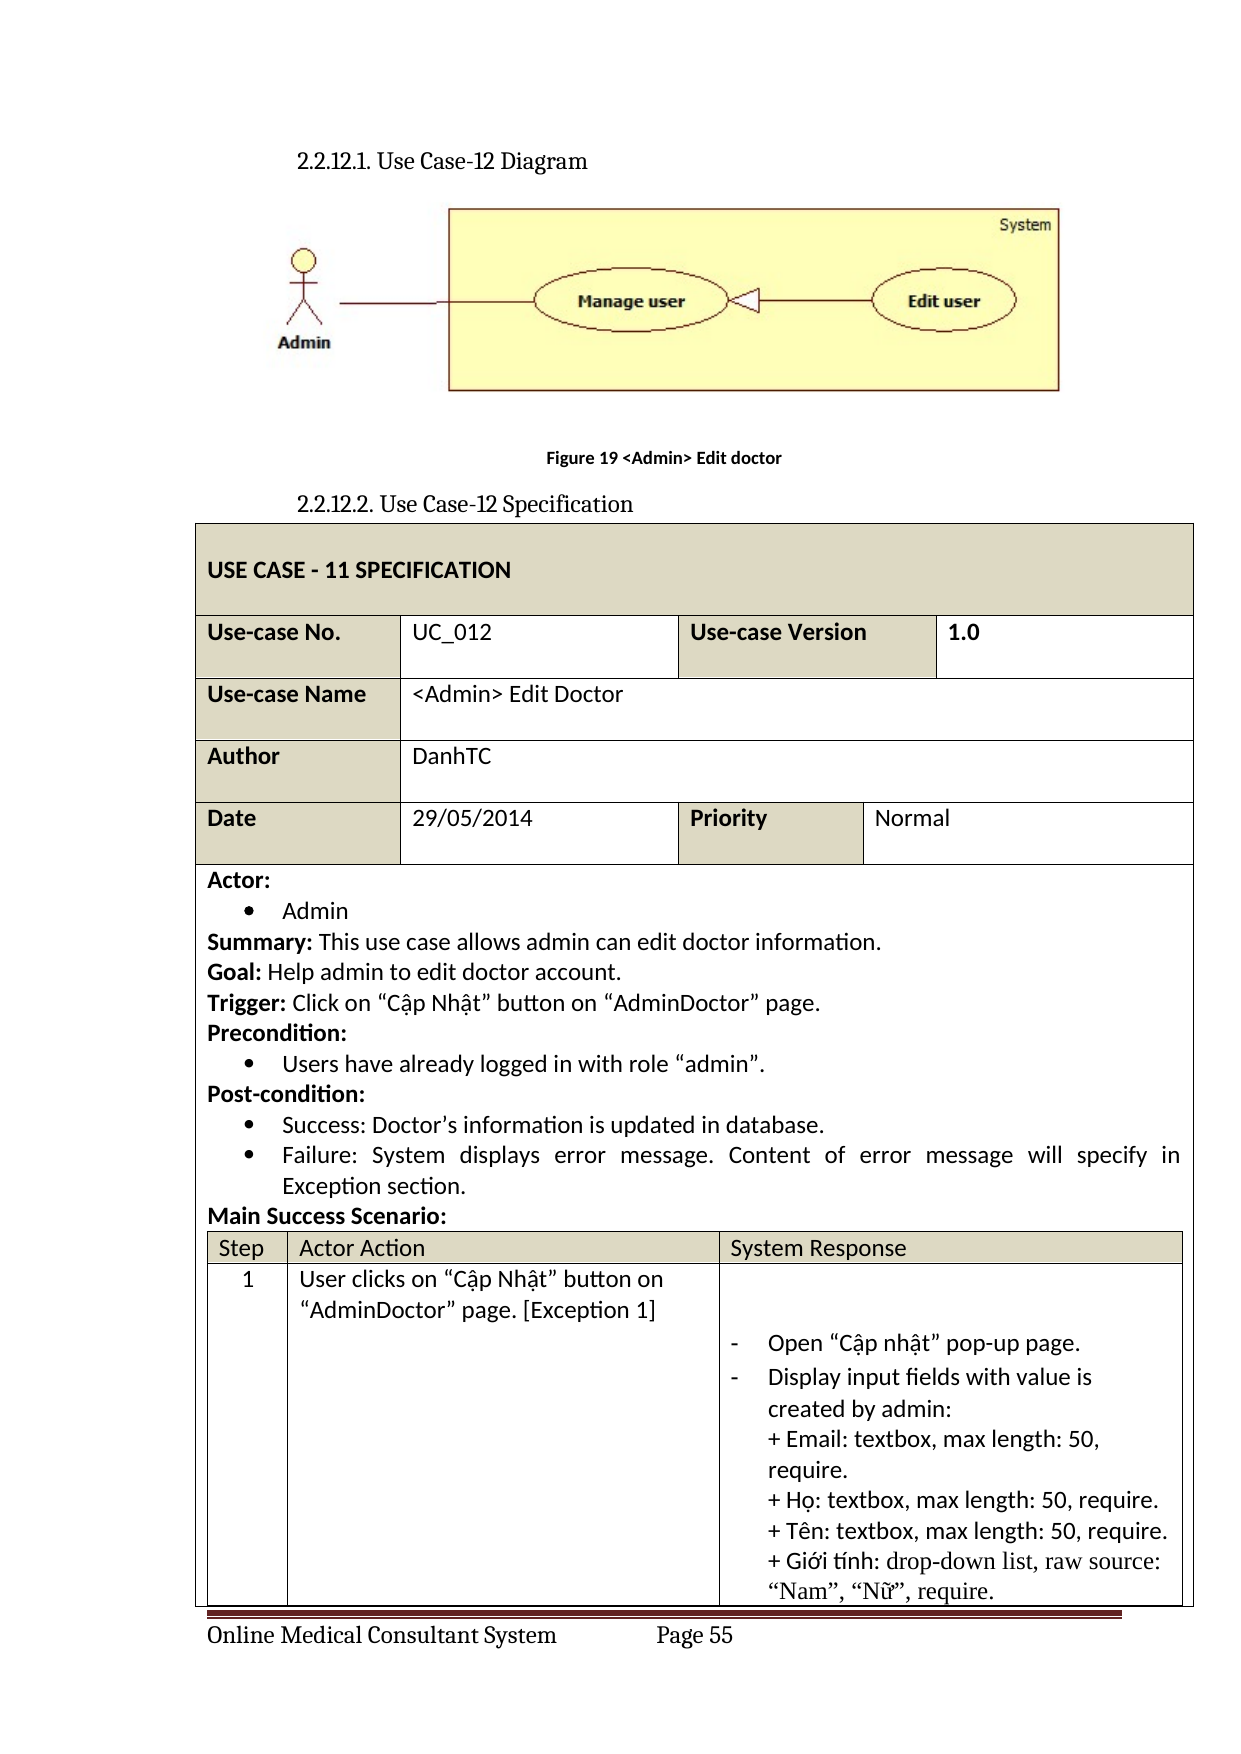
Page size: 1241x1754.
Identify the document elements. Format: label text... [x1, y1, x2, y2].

table_cell Use-case Name [196, 679, 400, 739]
table_header USE CASE - 11 SPECIFICATION [196, 524, 1193, 615]
table_cell Use-case No. [196, 616, 400, 677]
text Figure 19 <Admin> Edit doctor [207, 446, 1122, 469]
subtitle Use Case-12 Specification [282, 490, 1122, 518]
picture [240, 180, 1089, 421]
table_cell Priority [679, 803, 863, 864]
table_cell Use-case Version [679, 616, 936, 677]
table_cell <Admin> Edit Doctor [401, 679, 1193, 739]
table_cell Normal [864, 803, 1193, 864]
table_cell DanhTC [401, 741, 1193, 802]
table_cell 29/05/2014 [401, 803, 678, 864]
table_cell Date [196, 803, 400, 864]
table_cell Author [196, 741, 400, 802]
subtitle Use Case-12 Diagram [282, 147, 1122, 176]
table_cell UC_012 [401, 616, 678, 677]
table_cell 1.0 [937, 616, 1193, 677]
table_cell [196, 865, 1193, 1606]
